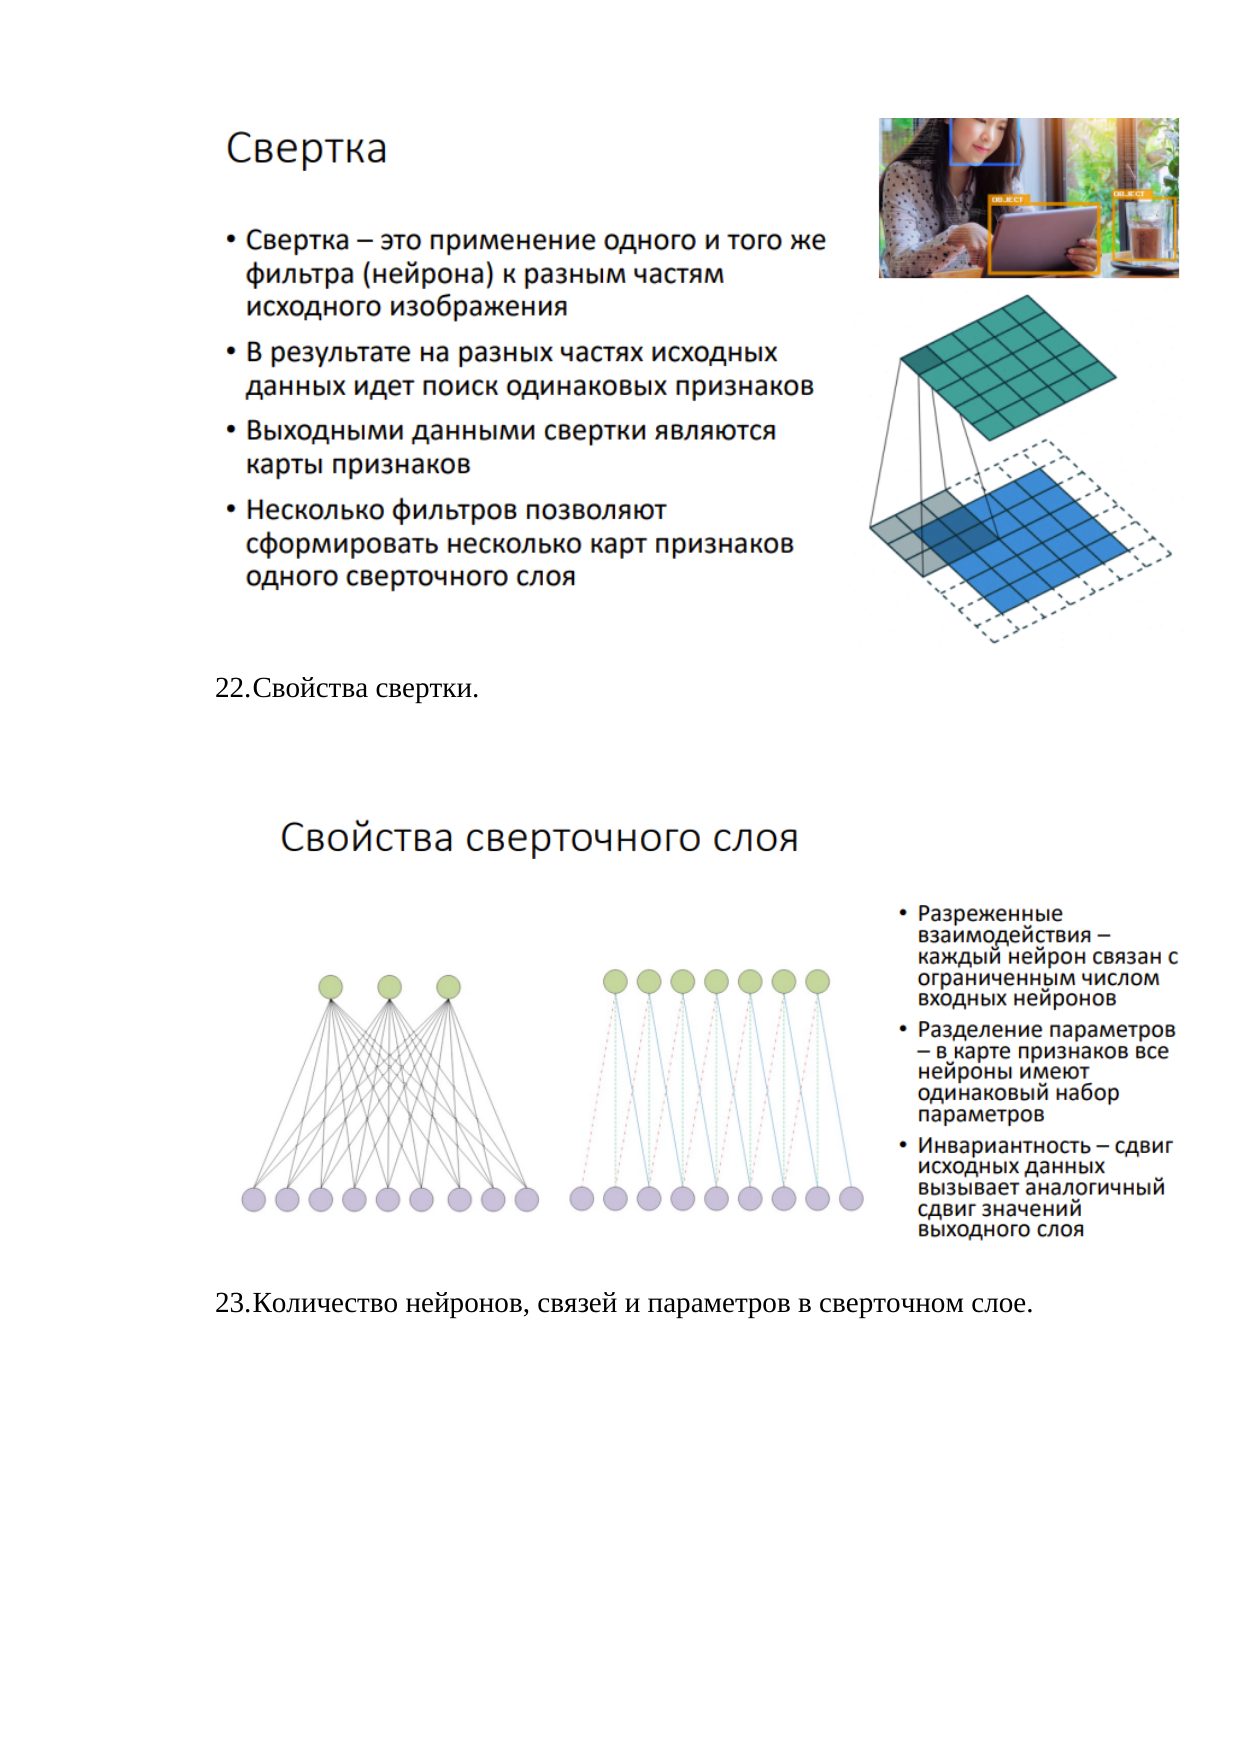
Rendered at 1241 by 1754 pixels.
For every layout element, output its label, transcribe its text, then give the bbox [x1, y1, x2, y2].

list Количество нейронов, связей и параметров в сверточном слое. [215, 1285, 1152, 1318]
list Свойства свертки. [215, 670, 1152, 704]
picture [214, 770, 1190, 1269]
picture [214, 118, 1190, 654]
